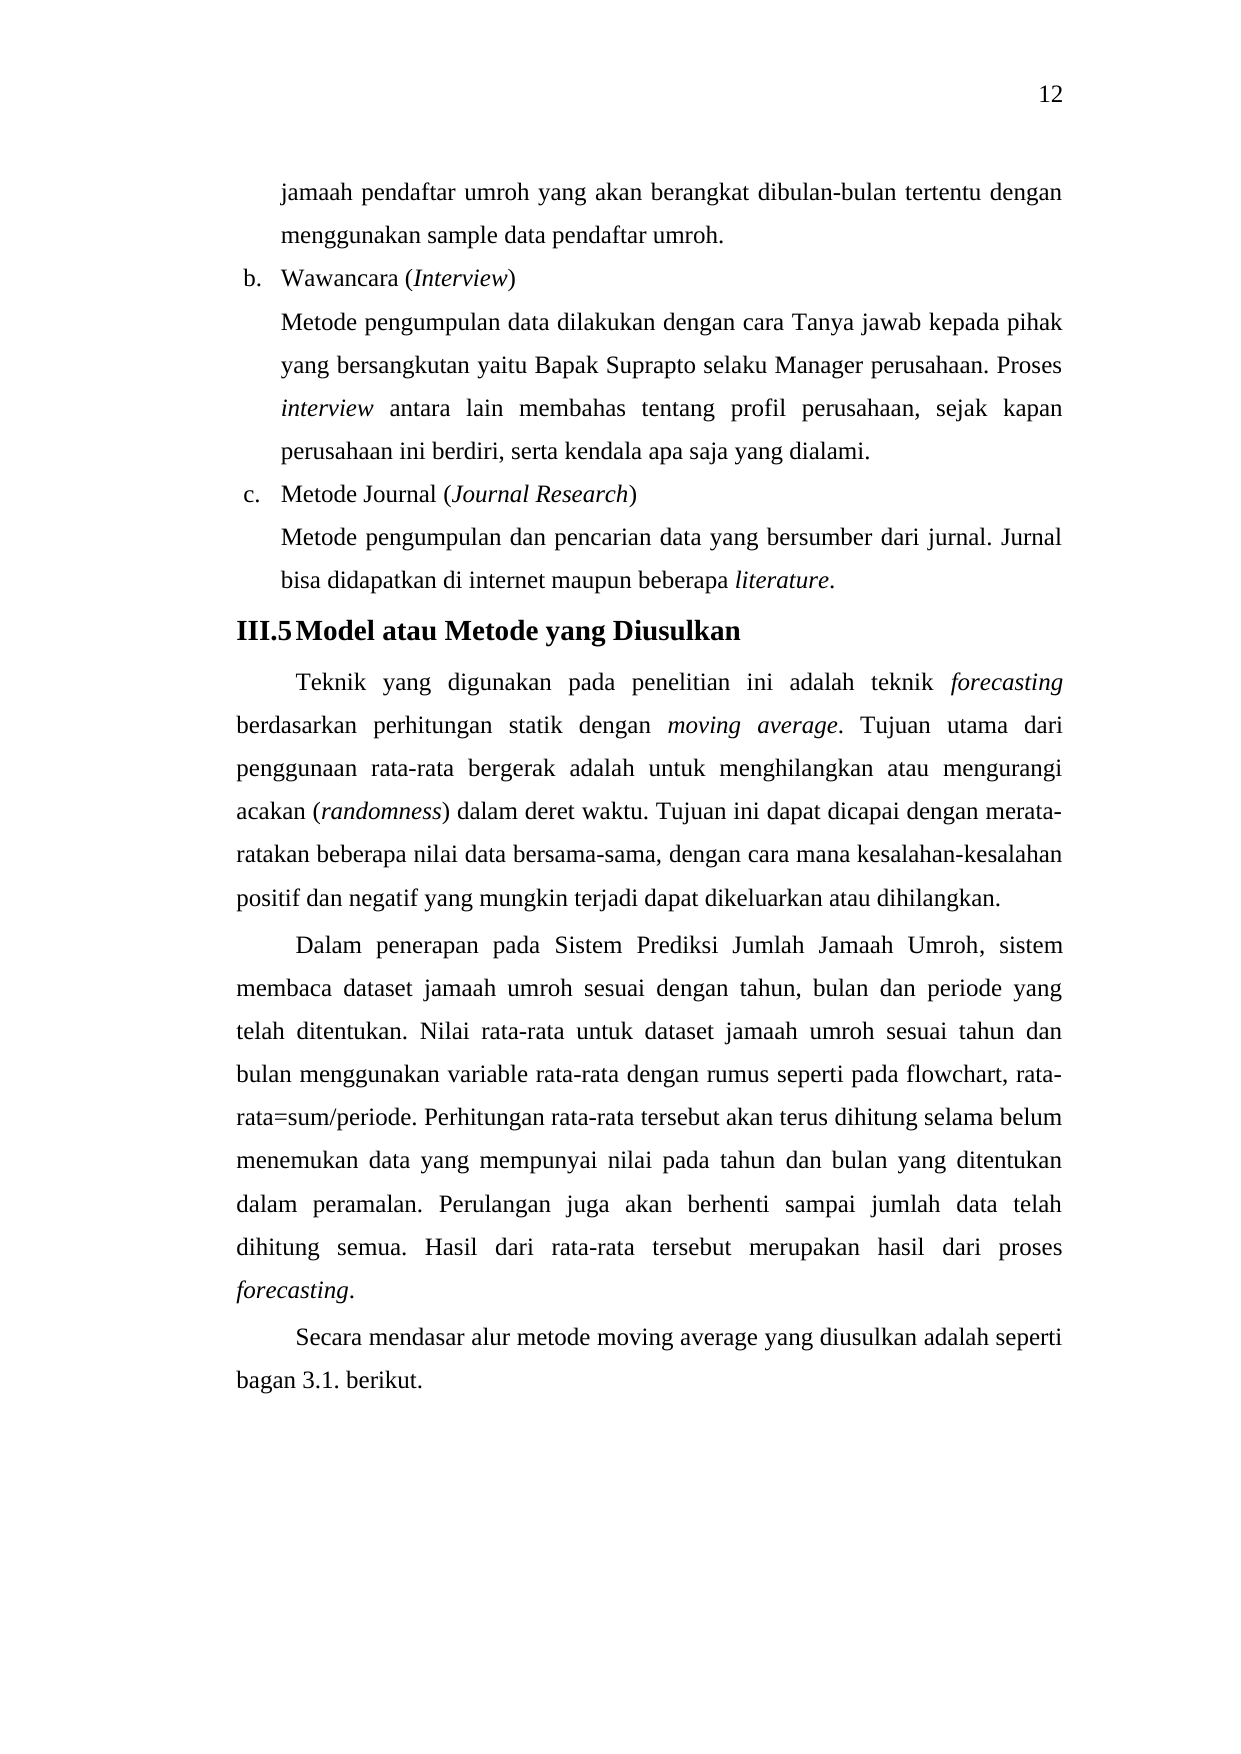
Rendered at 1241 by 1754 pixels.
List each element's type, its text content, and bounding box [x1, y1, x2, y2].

list Metode Journal (Journal Research) [243, 479, 1063, 508]
text Dalam penerapan pada Sistem Prediksi Jumlah Jamaah Umroh, sistem membaca dataset jamaah umroh sesuai dengan tahun, bulan dan periode yang telah ditentukan. Nilai rata-rata untuk dataset jamaah umroh sesuai tahun dan bulan menggunakan variable rata-rata dengan rumus seperti pada flowchart, rata-rata=sum/periode. Perhitungan rata-rata tersebut akan terus dihitung selama belum menemukan data yang mempunyai nilai pada tahun dan bulan yang ditentukan dalam peramalan. Perulangan juga akan berhenti sampai jumlah data telah dihitung semua. Hasil dari rata-rata tersebut merupakan hasil dari proses forecasting. [236, 930, 1063, 1304]
text Teknik yang digunakan pada penelitian ini adalah teknik forecasting berdasarkan perhitungan statik dengan moving average. Tujuan utama dari penggunaan rata-rata bergerak adalah untuk menghilangkan atau mengurangi acakan (randomness) dalam deret waktu. Tujuan ini dapat dicapai dengan merata-ratakan beberapa nilai data bersama-sama, dengan cara mana kesalahan-kesalahan positif dan negatif yang mungkin terjadi dapat dikeluarkan atau dihilangkan. [236, 667, 1063, 911]
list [281, 177, 1063, 249]
list Metode pengumpulan data dilakukan dengan cara Tanya jawab kepada pihak yang bersangkutan yaitu Bapak Suprapto selaku Manager perusahaan. Proses interview antara lain membahas tentang profil perusahaan, sejak kapan perusahaan ini berdiri, serta kendala apa saja yang dialami. [281, 307, 1063, 465]
subtitle Model atau Metode yang Diusulkan [236, 613, 1063, 646]
text Secara mendasar alur metode moving average yang diusulkan adalah seperti bagan 3.1. berikut. [236, 1322, 1063, 1394]
list Wawancara (Interview) [243, 263, 1063, 292]
list Metode pengumpulan dan pencarian data yang bersumber dari jurnal. Jurnal bisa didapatkan di internet maupun beberapa literature. [281, 522, 1063, 594]
